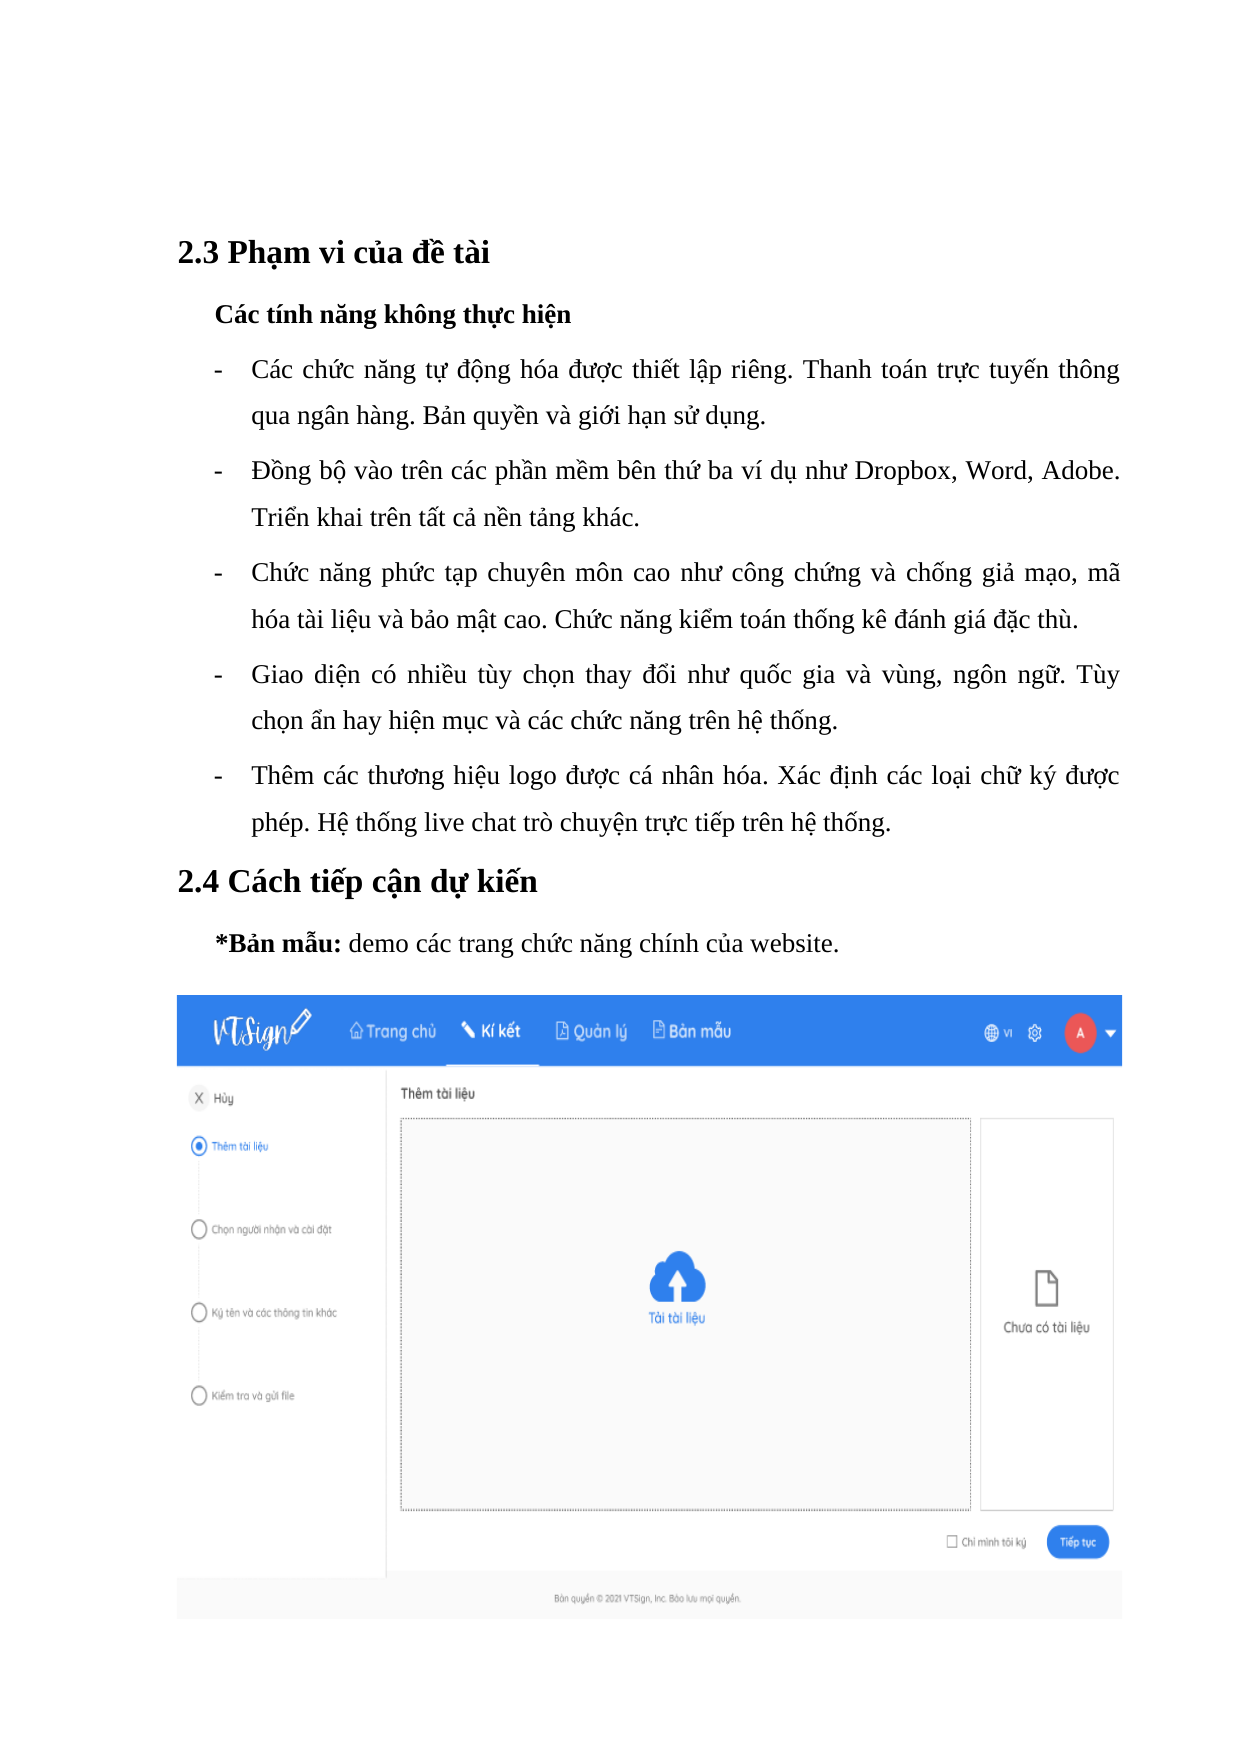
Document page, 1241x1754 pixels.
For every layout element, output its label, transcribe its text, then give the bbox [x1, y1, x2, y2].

picture [176, 995, 1123, 1619]
text Các tính năng không thực hiện [177, 298, 1122, 329]
list Chức năng phức tạp chuyên môn cao như công chứng và chống giả mạo, mã hóa tài liệu và bảo mật cao. Chức năng kiểm toán thống kê đánh giá đặc thù. [213, 556, 1122, 634]
list Thêm các thương hiệu logo được cá nhân hóa. Xác định các loại chữ ký được phép. Hệ thống live chat trò chuyện trực tiếp trên hệ thống. [213, 759, 1122, 837]
text 2.3 Phạm vi của đề tài [177, 232, 1122, 270]
list Các chức năng tự động hóa được thiết lập riêng. Thanh toán trực tuyến thông qua ngân hàng. Bản quyền và giới hạn sử dụng. [213, 353, 1122, 431]
text *Bản mẫu: demo các trang chức năng chính của website. [177, 927, 1122, 958]
list Đồng bộ vào trên các phần mềm bên thứ ba ví dụ như Dropbox, Word, Adobe. Triển khai trên tất cả nền tảng khác. [213, 454, 1122, 532]
list Giao diện có nhiều tùy chọn thay đổi như quốc gia và vùng, ngôn ngữ. Tùy chọn ẩn hay hiện mục và các chức năng trên hệ thống. [213, 658, 1122, 736]
text 2.4 Cách tiếp cận dự kiến [177, 861, 1122, 899]
